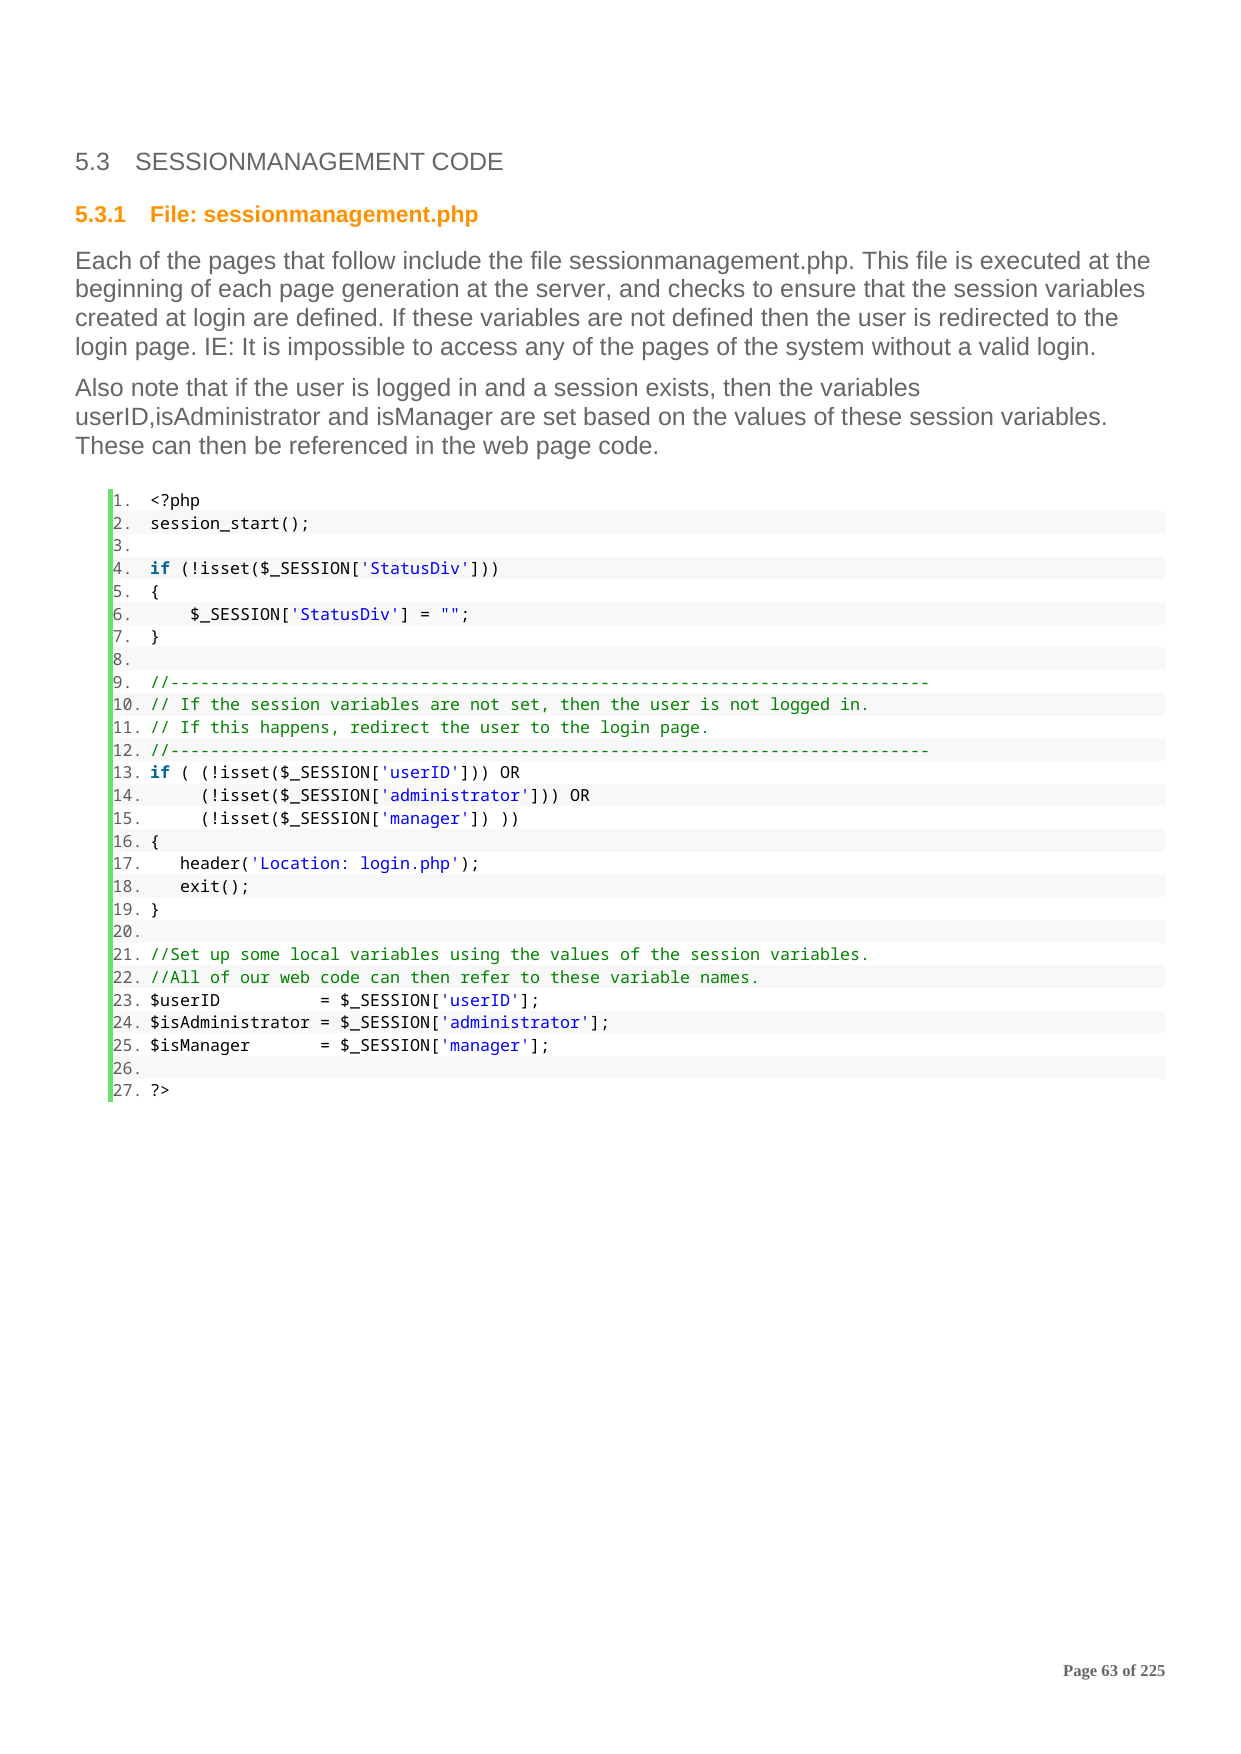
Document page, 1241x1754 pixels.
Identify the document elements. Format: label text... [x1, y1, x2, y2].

list $isAdministrator = $_SESSION['administrator']; [113, 1011, 1165, 1033]
list // If the session variables are not set, then the user is not logged in. [113, 693, 1165, 716]
list { [113, 579, 1165, 602]
subtitle File: sessionmanagement.php [75, 201, 1165, 227]
list } [113, 625, 1165, 647]
list if ( (!isset($_SESSION['userID'])) OR [113, 761, 1165, 784]
list $_SESSION['StatusDiv'] = ""; [113, 602, 1165, 625]
list //---------------------------------------------------------------------------- [113, 738, 1165, 761]
list ?> [113, 1079, 1165, 1102]
list //All of our web code can then refer to these variable names. [113, 965, 1165, 988]
list $userID = $_SESSION['userID']; [113, 988, 1165, 1011]
list { [113, 829, 1165, 852]
subtitle SESSIONMANAGEMENT CODE [75, 147, 1165, 176]
list //---------------------------------------------------------------------------- [113, 670, 1165, 693]
text Also note that if the user is logged in and a session exists, then the variables userID,isAdministrator and isManager are set based on the values of these session variables. These can then be referenced in the web page code. [75, 373, 1165, 459]
list if (!isset($_SESSION['StatusDiv'])) [113, 557, 1165, 579]
list <?php [108, 488, 1165, 511]
list session_start(); [113, 511, 1165, 534]
list exit(); [113, 874, 1165, 897]
list // If this happens, redirect the user to the login page. [113, 716, 1165, 738]
list (!isset($_SESSION['manager']) )) [113, 806, 1165, 829]
text Each of the pages that follow include the file sessionmanagement.php. This file is executed at the beginning of each page generation at the server, and checks to ensure that the session variables created at login are defined. If these variables are not defined then the user is redirected to the login page. IE: It is impossible to access any of the pages of the system without a valid login. [75, 246, 1165, 361]
list //Set up some local variables using the values of the session variables. [113, 943, 1165, 965]
list } [113, 897, 1165, 920]
list $isManager = $_SESSION['manager']; [113, 1033, 1165, 1056]
list header('Location: login.php'); [113, 852, 1165, 874]
list (!isset($_SESSION['administrator'])) OR [113, 784, 1165, 806]
